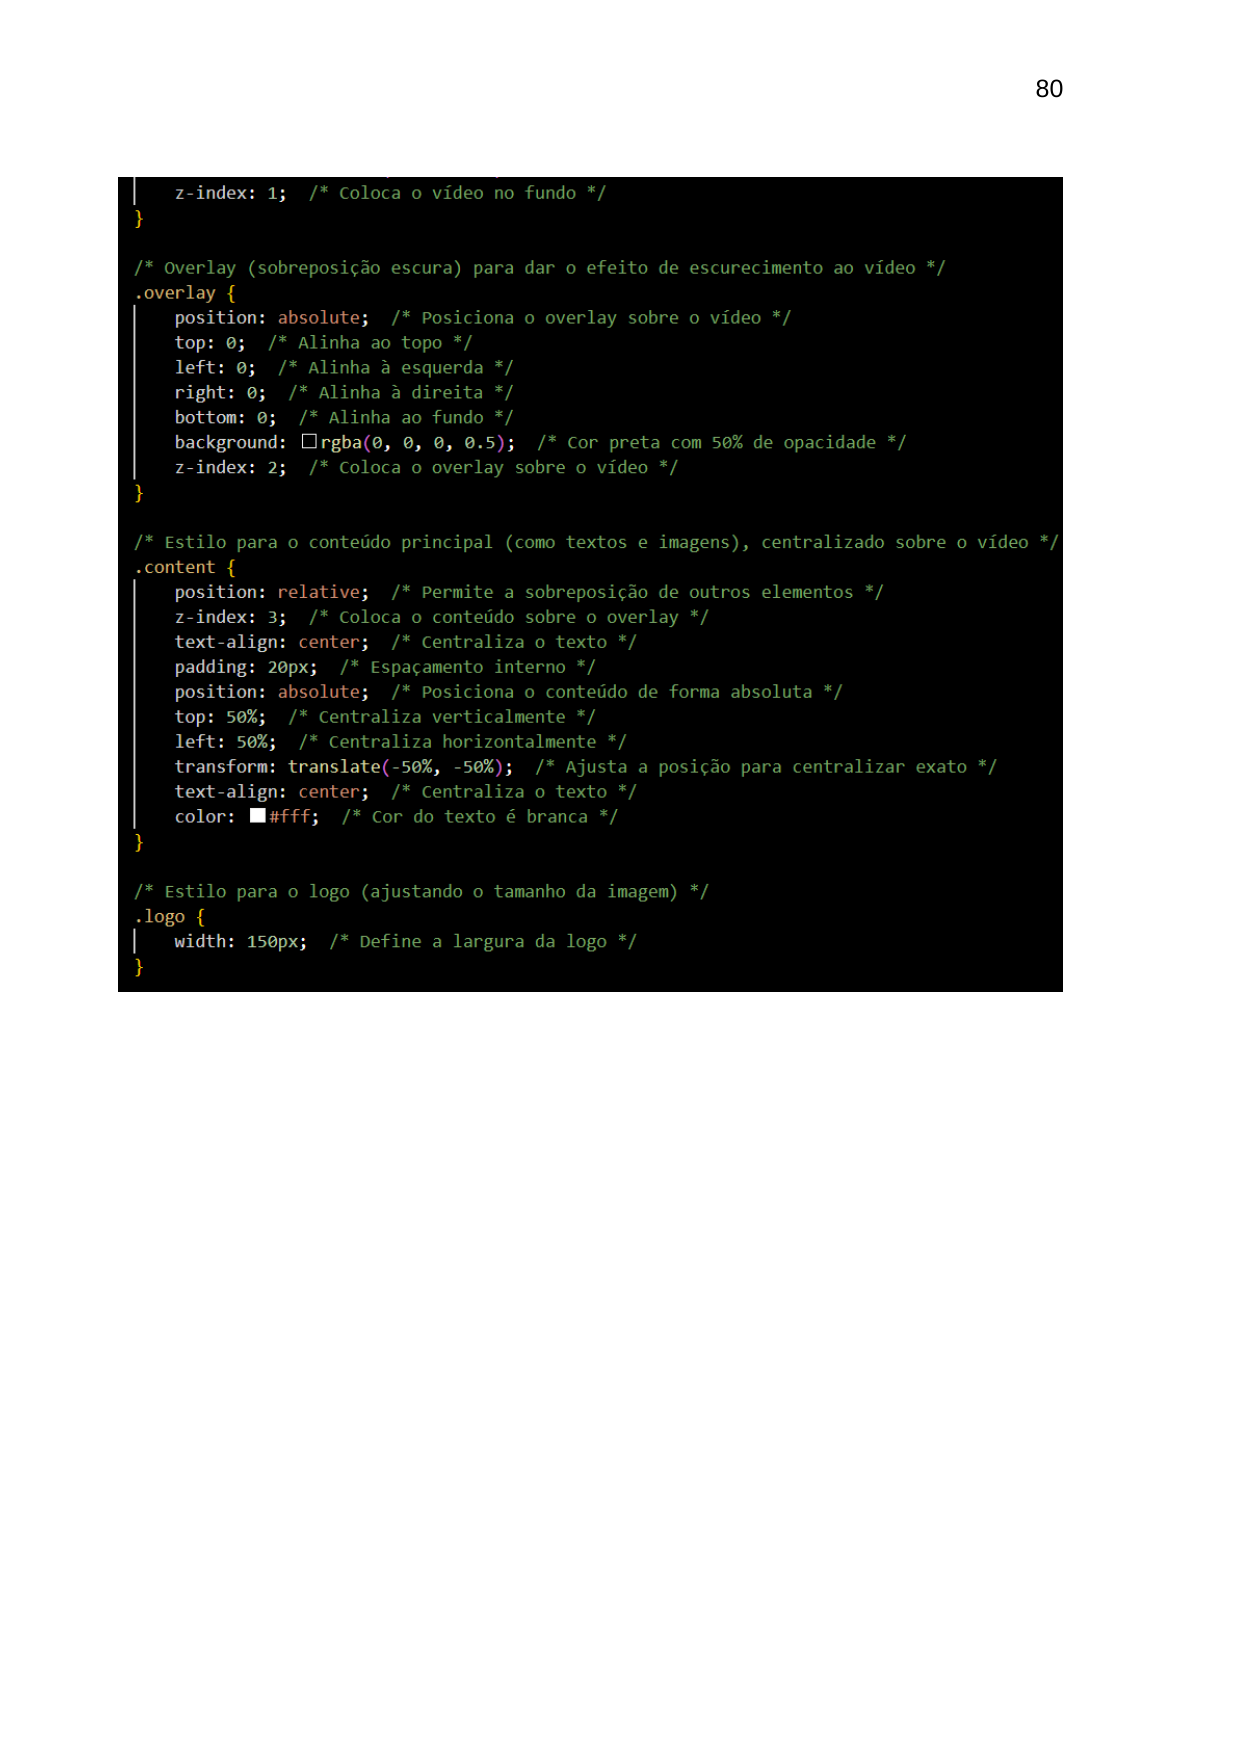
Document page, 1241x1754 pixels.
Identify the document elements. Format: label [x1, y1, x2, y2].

picture [118, 177, 1063, 992]
